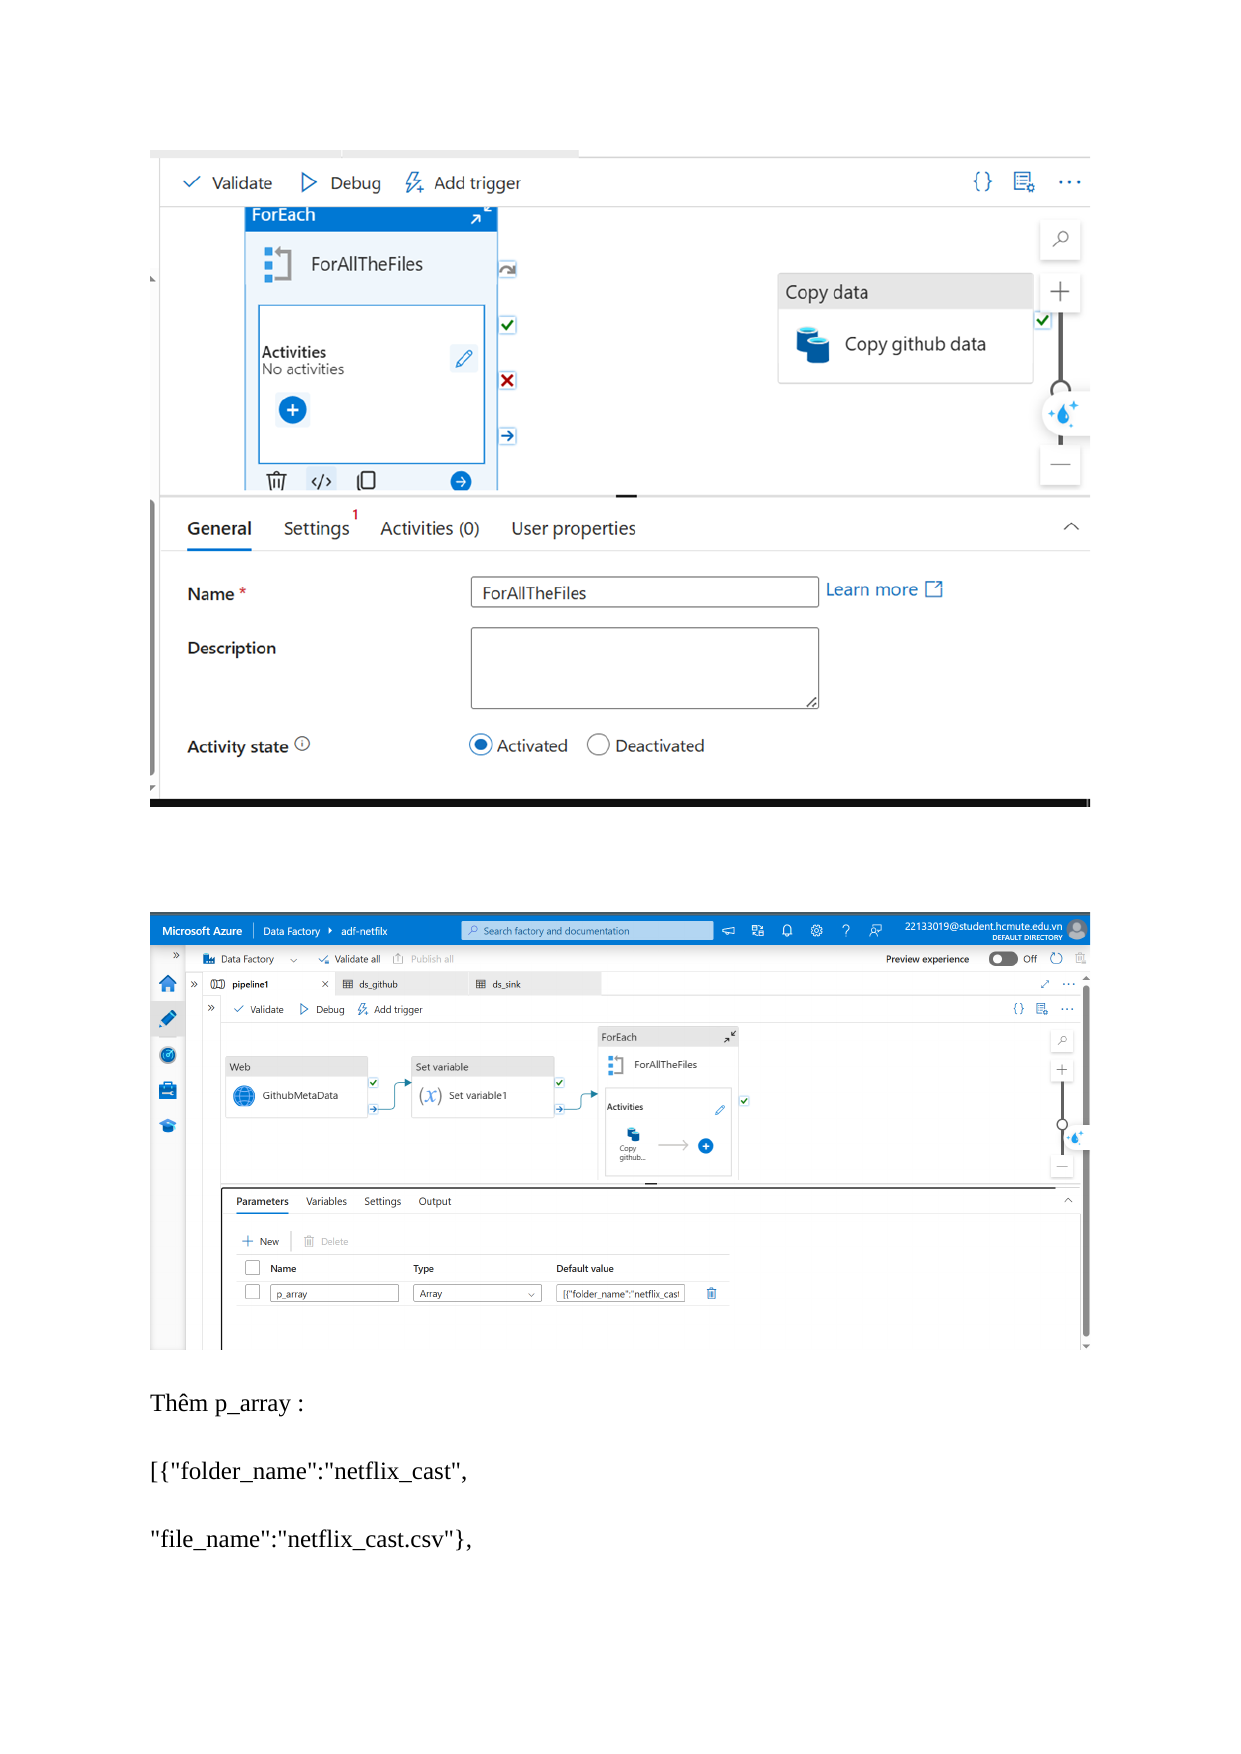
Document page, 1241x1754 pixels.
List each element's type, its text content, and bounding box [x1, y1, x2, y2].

text "file_name":"netflix_cast.csv"}, [150, 1524, 1090, 1553]
text Thêm p_array : [150, 1388, 1090, 1417]
text [{"folder_name":"netflix_cast", [150, 1456, 1090, 1485]
picture [150, 150, 1091, 807]
picture [150, 912, 1091, 1350]
